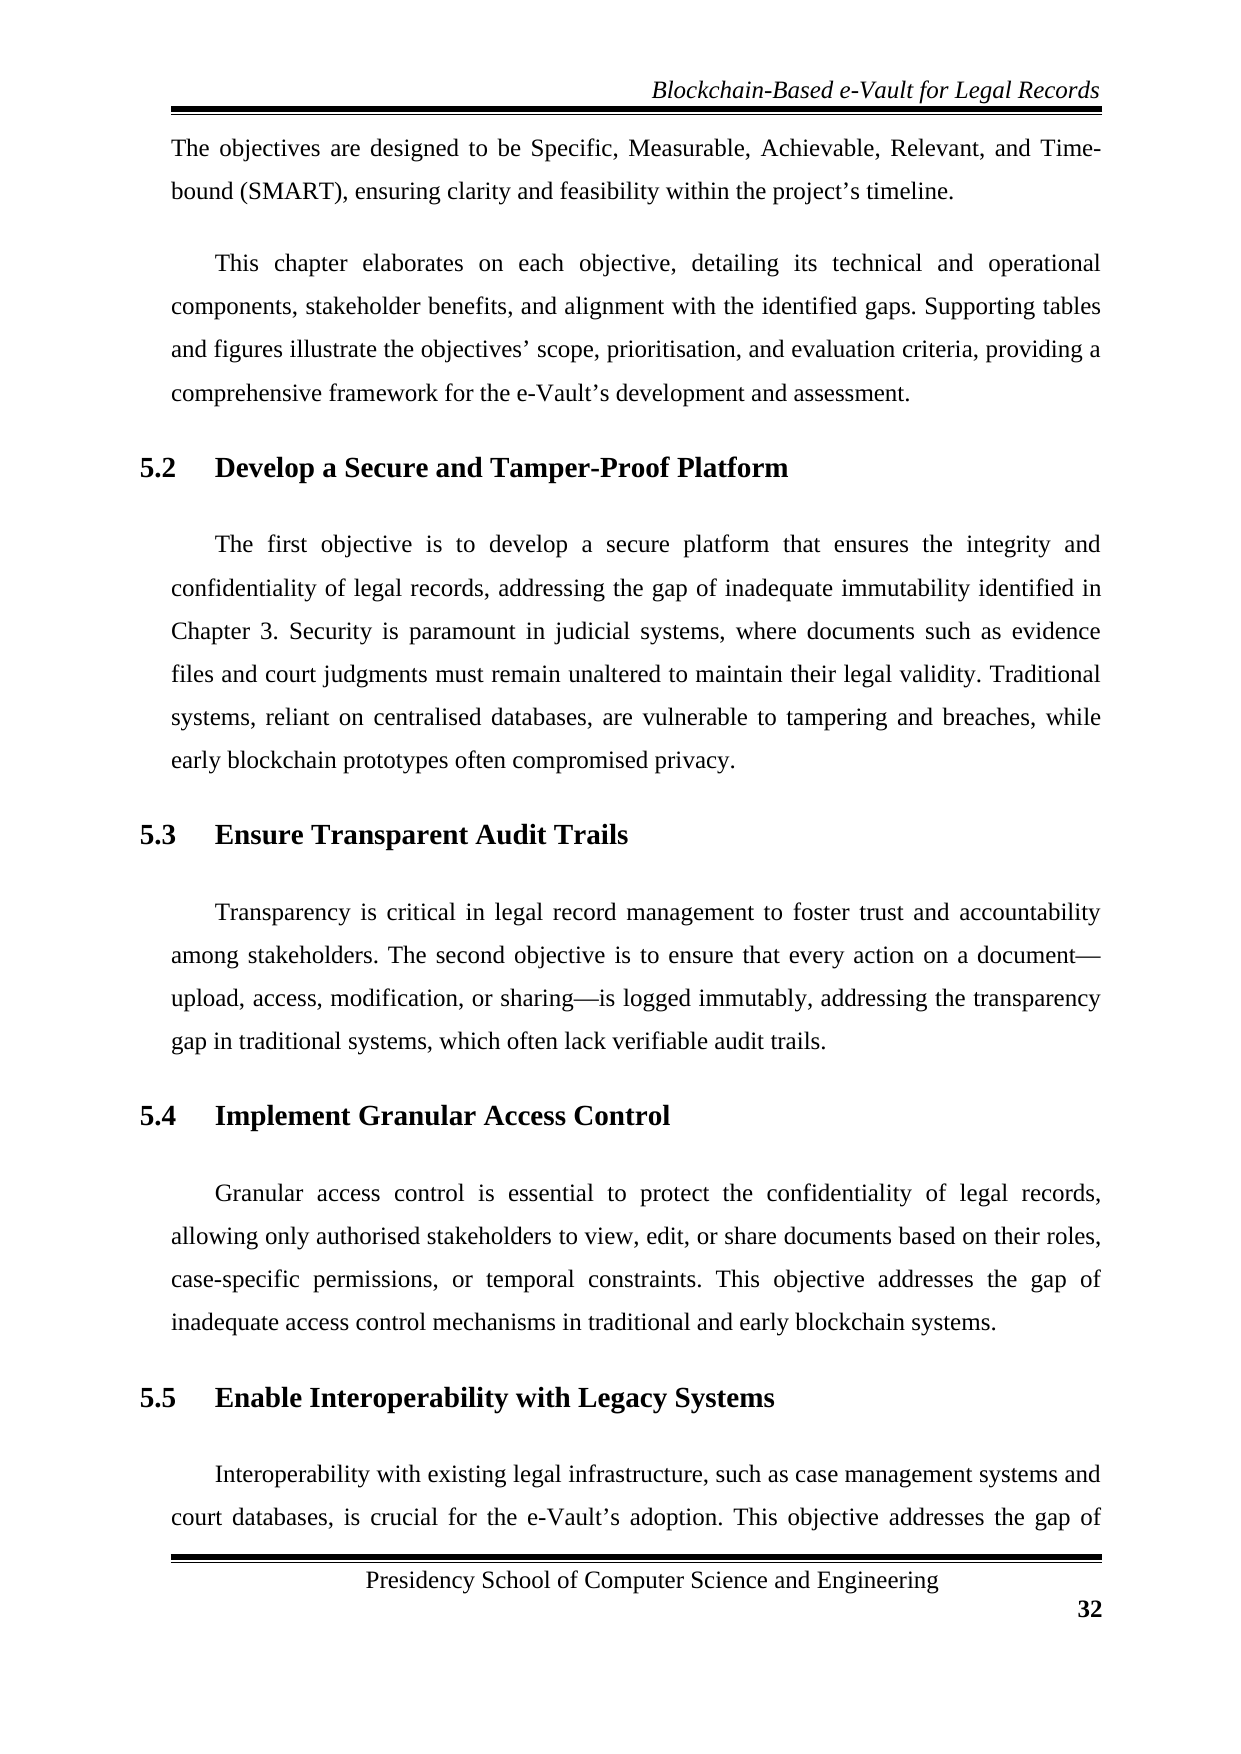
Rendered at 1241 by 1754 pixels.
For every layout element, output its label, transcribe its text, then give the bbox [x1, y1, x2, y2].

text Granular access control is essential to protect the confidentiality of legal records, allowing only authorised stakeholders to view, edit, or share documents based on their roles, case-specific permissions, or temporal constraints. This objective addresses the gap of inadequate access control mechanisms in traditional and early blockchain systems. [171, 1178, 1102, 1336]
subtitle Develop a Secure and Tamper-Proof Platform [139, 450, 1102, 483]
subtitle Implement Granular Access Control [139, 1098, 1102, 1132]
text Transparency is critical in legal record management to foster trust and accountability among stakeholders. The second objective is to ensure that every action on a document—upload, access, modification, or sharing—is logged immutably, addressing the transparency gap in traditional systems, which often lack verifiable audit trails. [171, 897, 1102, 1055]
subtitle Enable Interoperability with Legacy Systems [139, 1380, 1102, 1413]
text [171, 1459, 1102, 1531]
text This chapter elaborates on each objective, detailing its technical and operational components, stakeholder benefits, and alignment with the identified gaps. Supporting tables and figures illustrate the objectives’ scope, prioritisation, and evaluation criteria, providing a comprehensive framework for the e-Vault’s development and assessment. [171, 248, 1102, 406]
text The first objective is to develop a secure platform that ensures the integrity and confidentiality of legal records, addressing the gap of inadequate immutability identified in Chapter 3. Security is paramount in judicial systems, where documents such as evidence files and court judgments must remain unaltered to maintain their legal validity. Traditional systems, reliant on centralised databases, are vulnerable to tampering and breaches, while early blockchain prototypes often compromised privacy. [171, 529, 1102, 774]
subtitle Ensure Transparent Audit Trails [139, 817, 1102, 851]
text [171, 133, 1102, 205]
